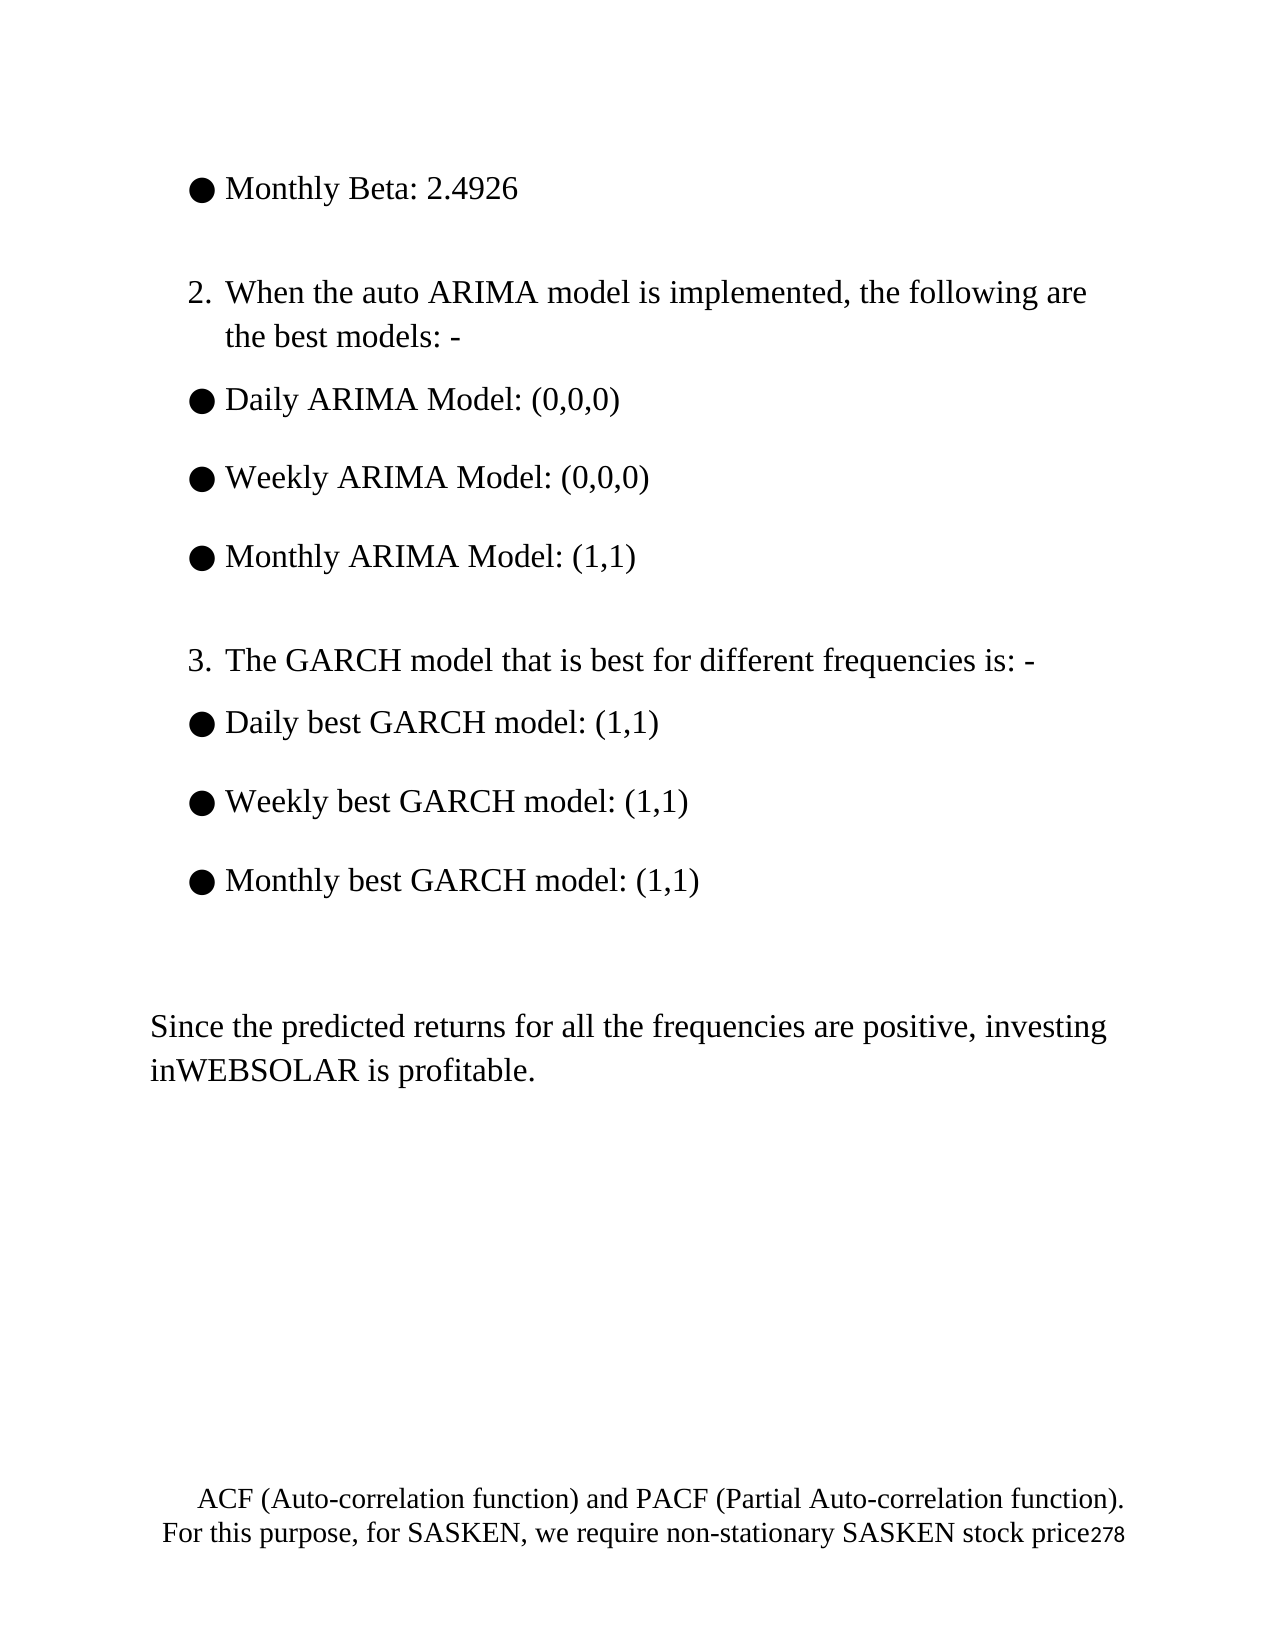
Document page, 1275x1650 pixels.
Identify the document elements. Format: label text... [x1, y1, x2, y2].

list Monthly ARIMA Model: (1,1) [187, 518, 1125, 586]
list When the auto ARIMA model is implemented, the following are the best models: - [187, 273, 1125, 355]
list Weekly ARIMA Model: (0,0,0) [187, 439, 1125, 508]
list Weekly best GARCH model: (1,1) [187, 763, 1125, 831]
list Monthly best GARCH model: (1,1) [187, 842, 1125, 910]
list Monthly Beta: 2.4926 [187, 150, 1125, 218]
list The GARCH model that is best for different frequencies is: - [187, 640, 1125, 679]
list Daily ARIMA Model: (0,0,0) [187, 361, 1125, 429]
list Daily best GARCH model: (1,1) [187, 684, 1125, 753]
text Since the predicted returns for all the frequencies are positive, investing inWEBSOLAR is profitable. [150, 1006, 1125, 1088]
